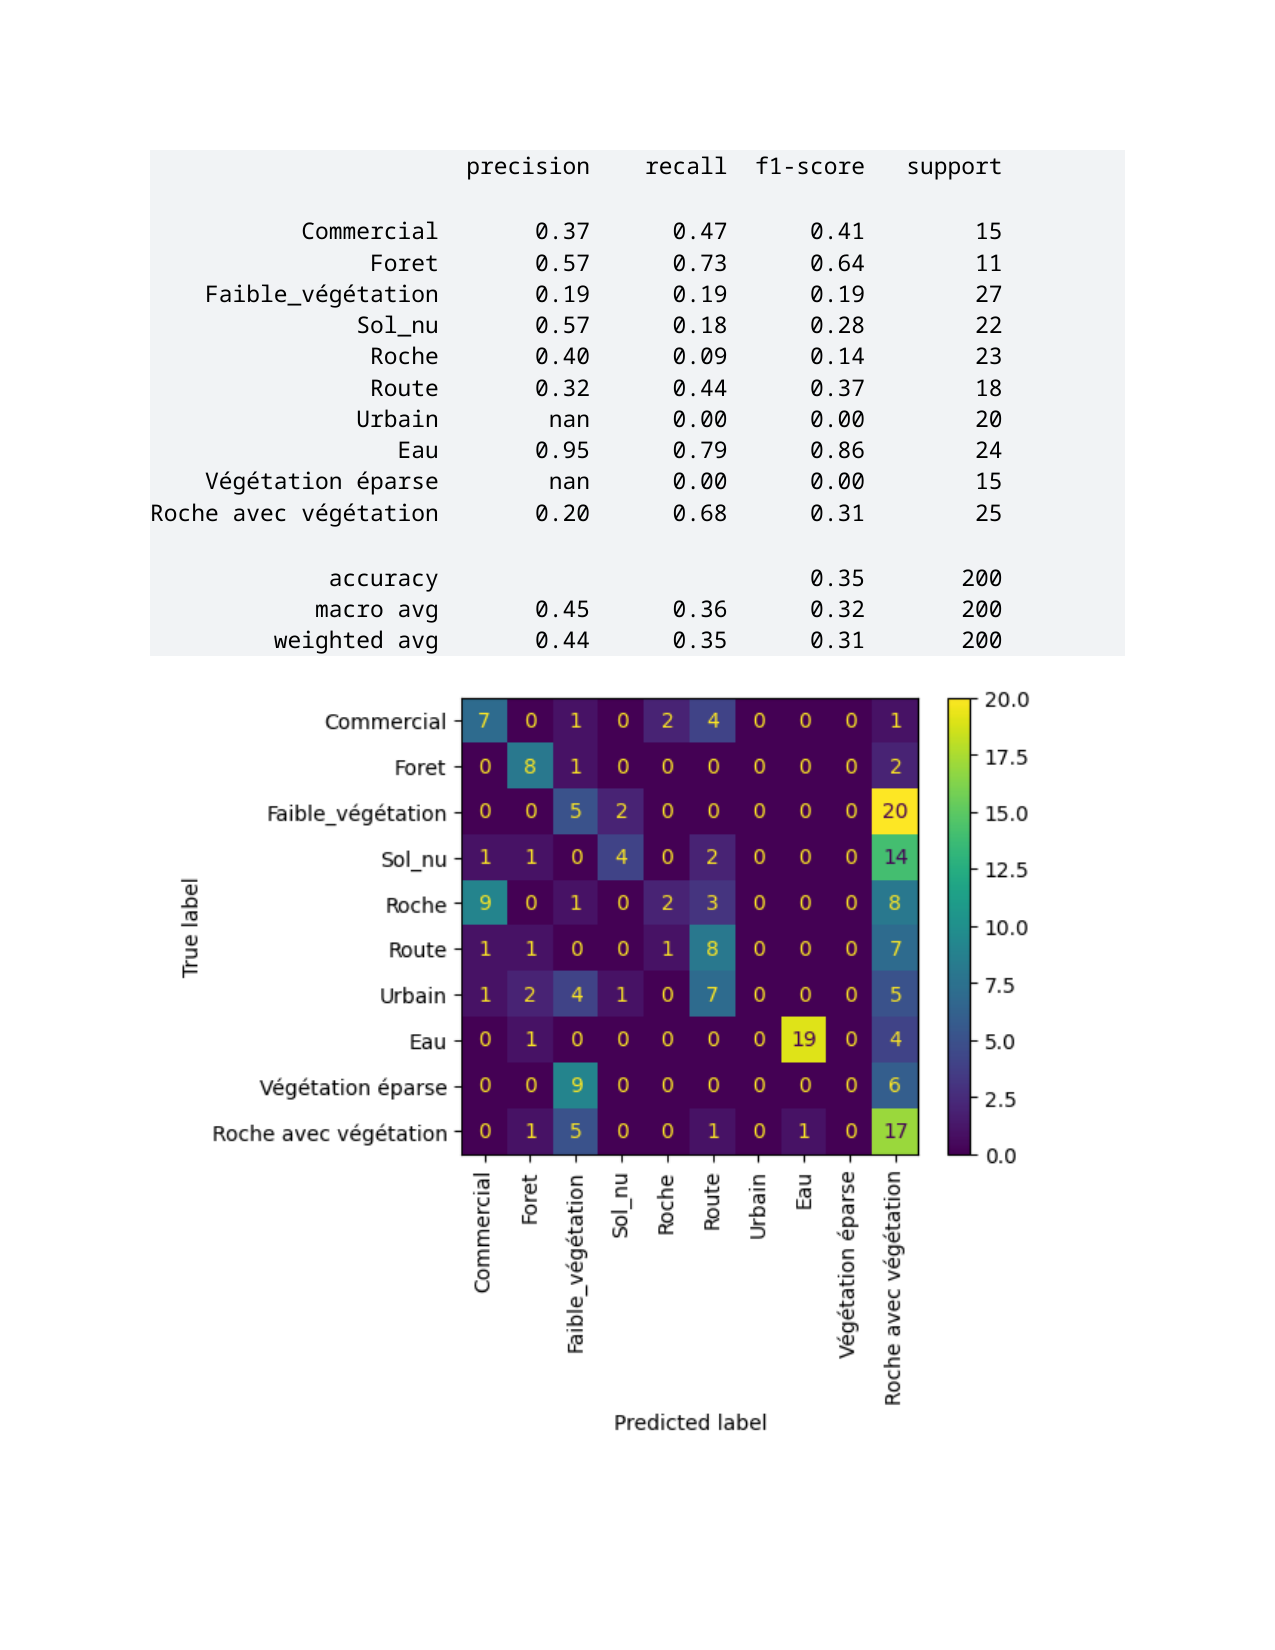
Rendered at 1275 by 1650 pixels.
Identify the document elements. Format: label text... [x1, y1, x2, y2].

text precision recall f1-score support Commercial 0.37 0.47 0.41 15 Foret 0.57 0.73 0.64 11 Faible_végétation 0.19 0.19 0.19 27 Sol_nu 0.57 0.18 0.28 22 Roche 0.40 0.09 0.14 23 Route 0.32 0.44 0.37 18 Urbain nan 0.00 0.00 20 Eau 0.95 0.79 0.86 24 Végétation éparse nan 0.00 0.00 15 Roche avec végétation 0.20 0.68 0.31 25 accuracy 0.35 200 macro avg 0.45 0.36 0.32 200 weighted avg 0.44 0.35 0.31 200 [150, 150, 1125, 656]
picture [168, 676, 1044, 1448]
